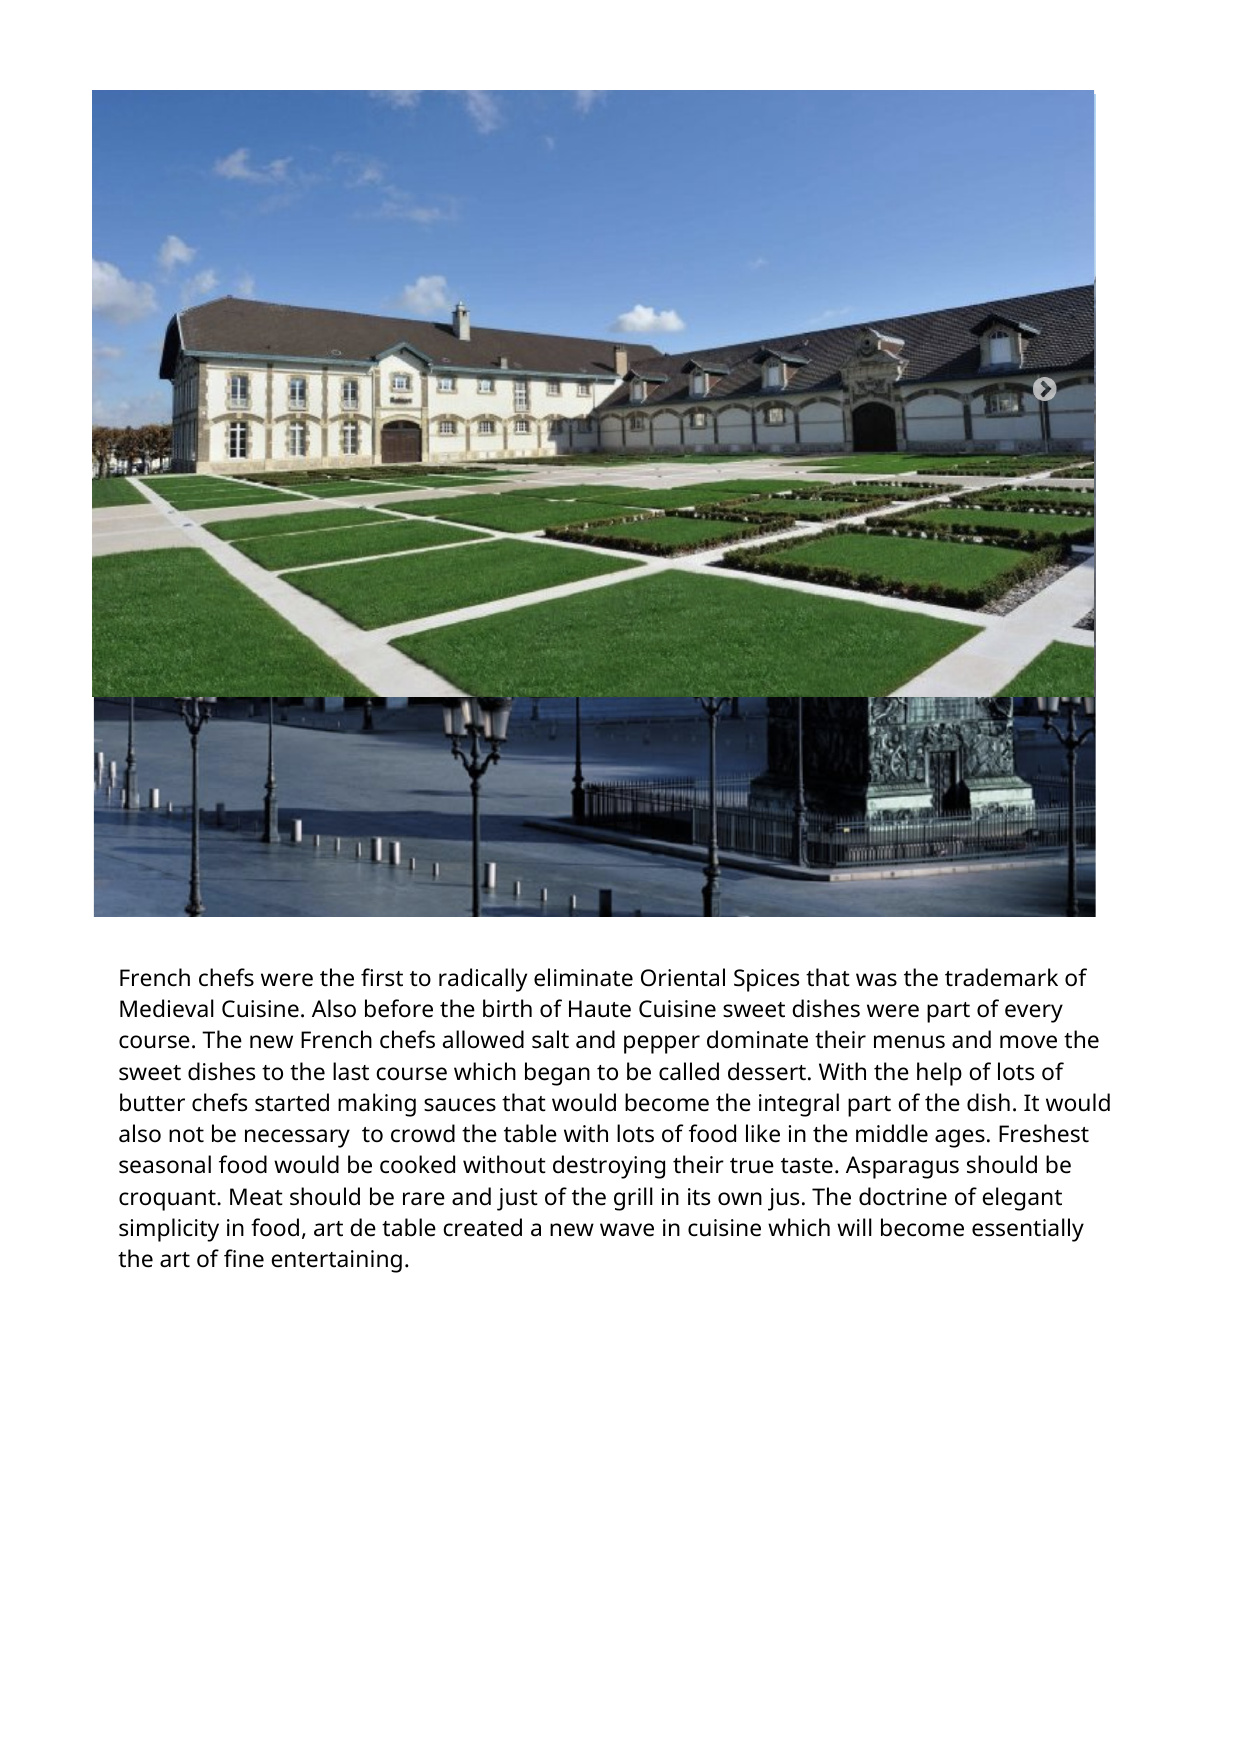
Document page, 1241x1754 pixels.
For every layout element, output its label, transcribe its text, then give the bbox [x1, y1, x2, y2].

picture [91, 90, 1096, 917]
